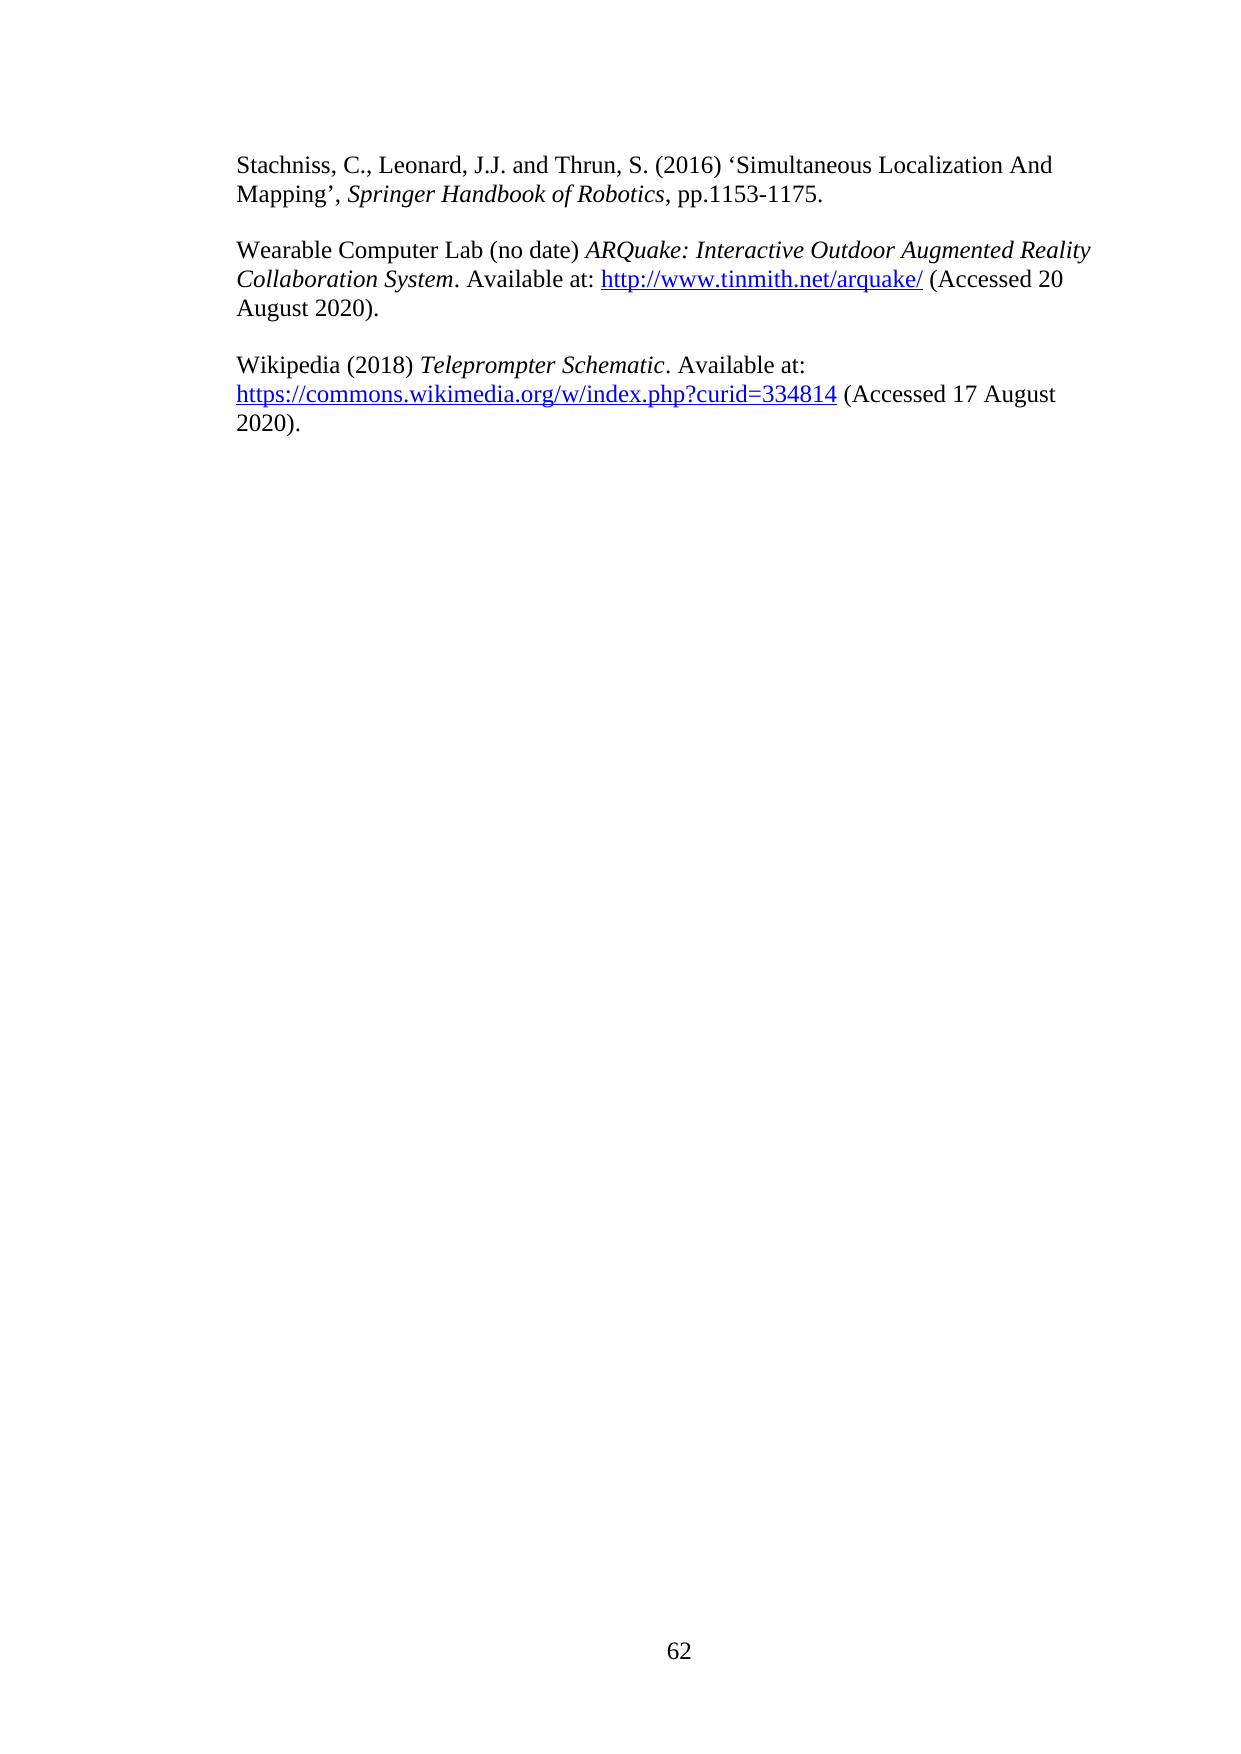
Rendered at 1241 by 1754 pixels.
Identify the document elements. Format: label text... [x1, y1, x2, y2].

text Wearable Computer Lab (no date) ARQuake: Interactive Outdoor Augmented Reality Collaboration System. Available at: http://www.tinmith.net/arquake/ (Accessed 20 August 2020). [236, 235, 1122, 321]
text Wikipedia (2018) Teleprompter Schematic. Available at: https://commons.wikimedia.org/w/index.php?curid=334814 (Accessed 17 August 2020). [236, 350, 1122, 436]
text Stachniss, C., Leonard, J.J. and Thrun, S. (2016) ‘Simultaneous Localization And Mapping’, Springer Handbook of Robotics, pp.1153-1175. [236, 150, 1122, 207]
